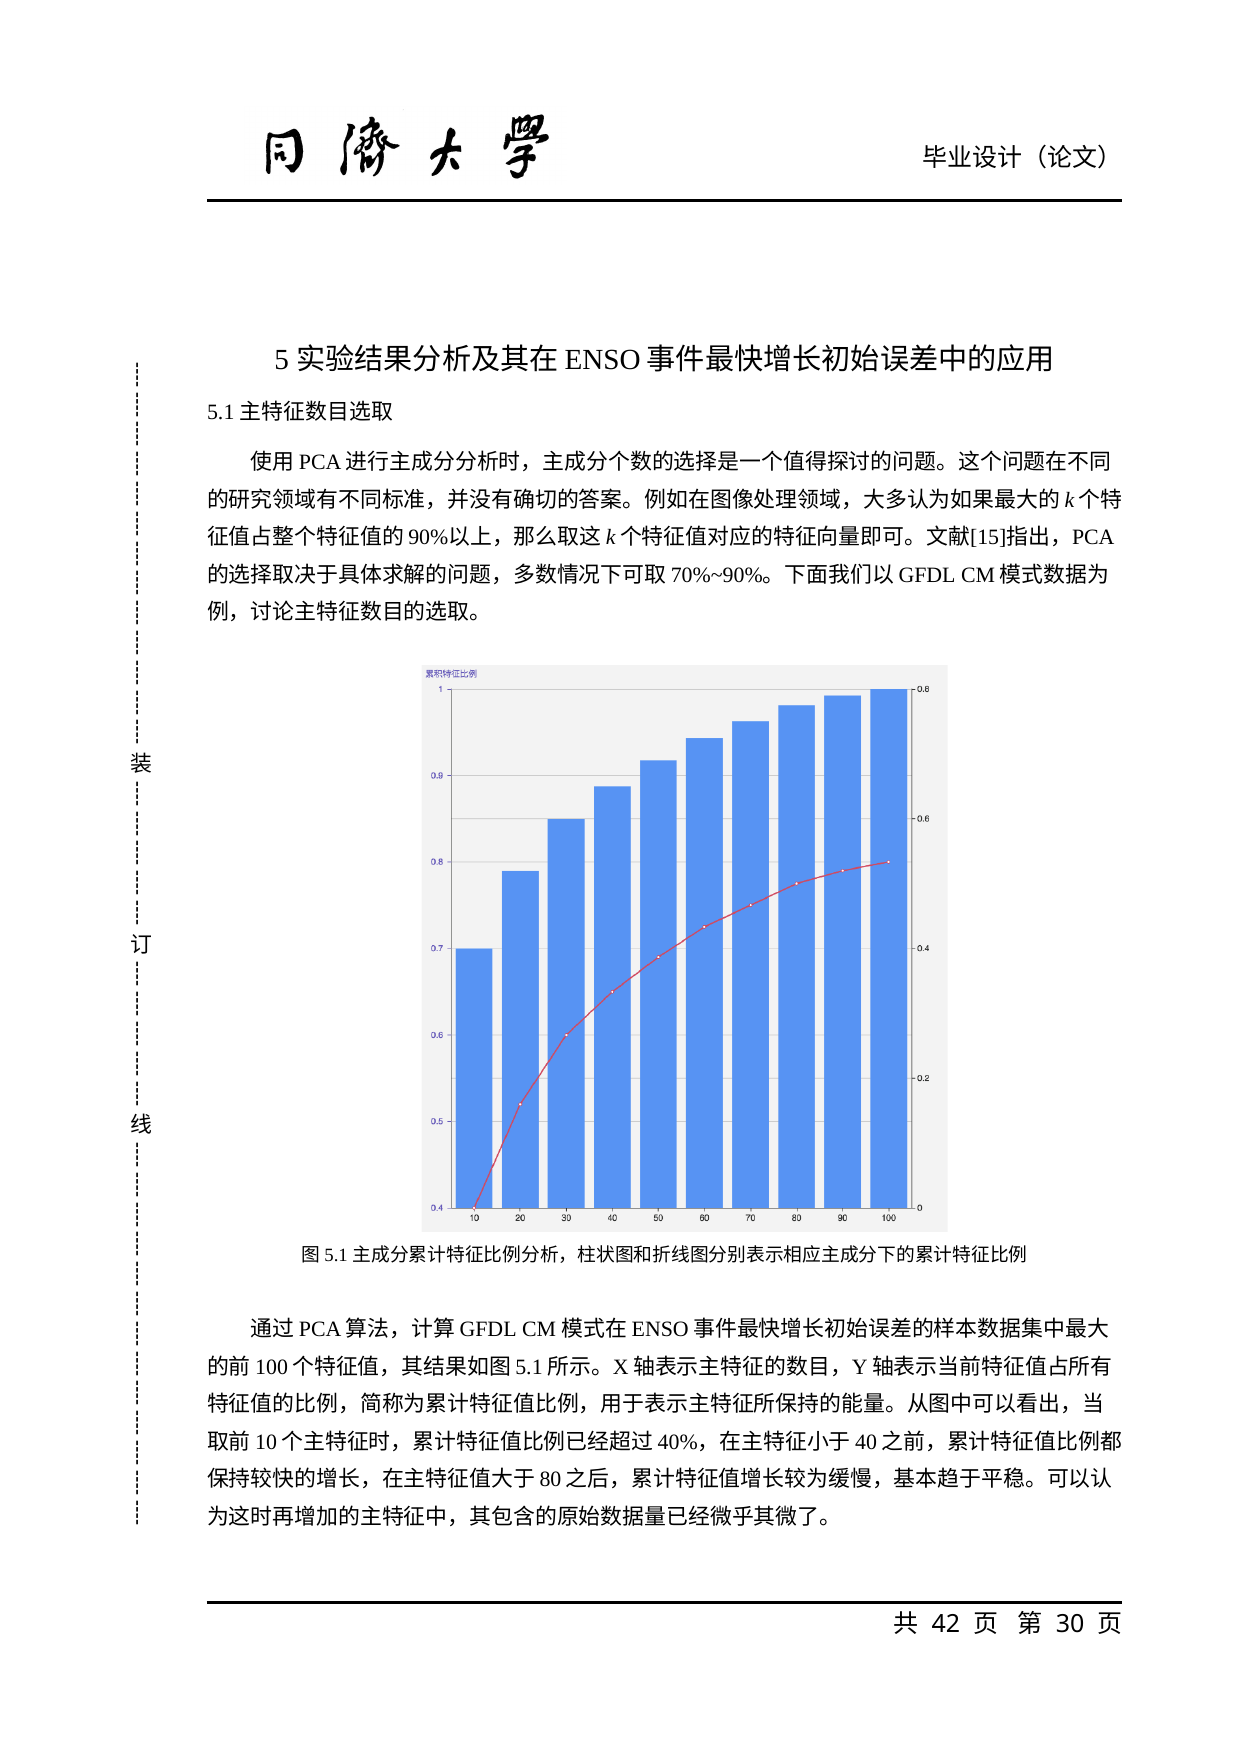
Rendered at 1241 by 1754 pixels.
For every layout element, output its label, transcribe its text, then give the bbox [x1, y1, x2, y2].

picture [244, 106, 567, 185]
subtitle 5.1 主特征数目选取 [207, 390, 1122, 427]
picture [421, 665, 948, 1232]
text 通过PCA算法，计算GFDL CM 模式在ENSO事件最快增长初始误差的样本数据集中最大的前100个特征值，其结果如图5.1所示。X轴表示主特征的数目，Y轴表示当前特征值占所有特征值的比例，简称为累计特征值比例，用于表示主特征所保持的能量。从图中可以看出，当取前10个主特征时，累计特征值比例已经超过40%，在主特征小于40之前，累计特征值比例都保持较快的增长，在主特征值大于80之后，累计特征值增长较为缓慢，基本趋于平稳。可以认为这时再增加的主特征中，其包含的原始数据量已经微乎其微了。 [207, 1307, 1122, 1532]
text 使用PCA进行主成分分析时，主成分个数的选择是一个值得探讨的问题。这个问题在不同的研究领域有不同标准，并没有确切的答案。例如在图像处理领域，大多认为如果最大的k个特征值占整个特征值的90%以上，那么取这k个特征值对应的特征向量即可。文献[15]指出，PCA的选择取决于具体求解的问题，多数情况下可取70%~90%。下面我们以GFDL CM模式数据为例，讨论主特征数目的选取。 [207, 440, 1122, 627]
subtitle 5 实验结果分析及其在ENSO事件最快增长初始误差中的应用 [207, 340, 1122, 377]
